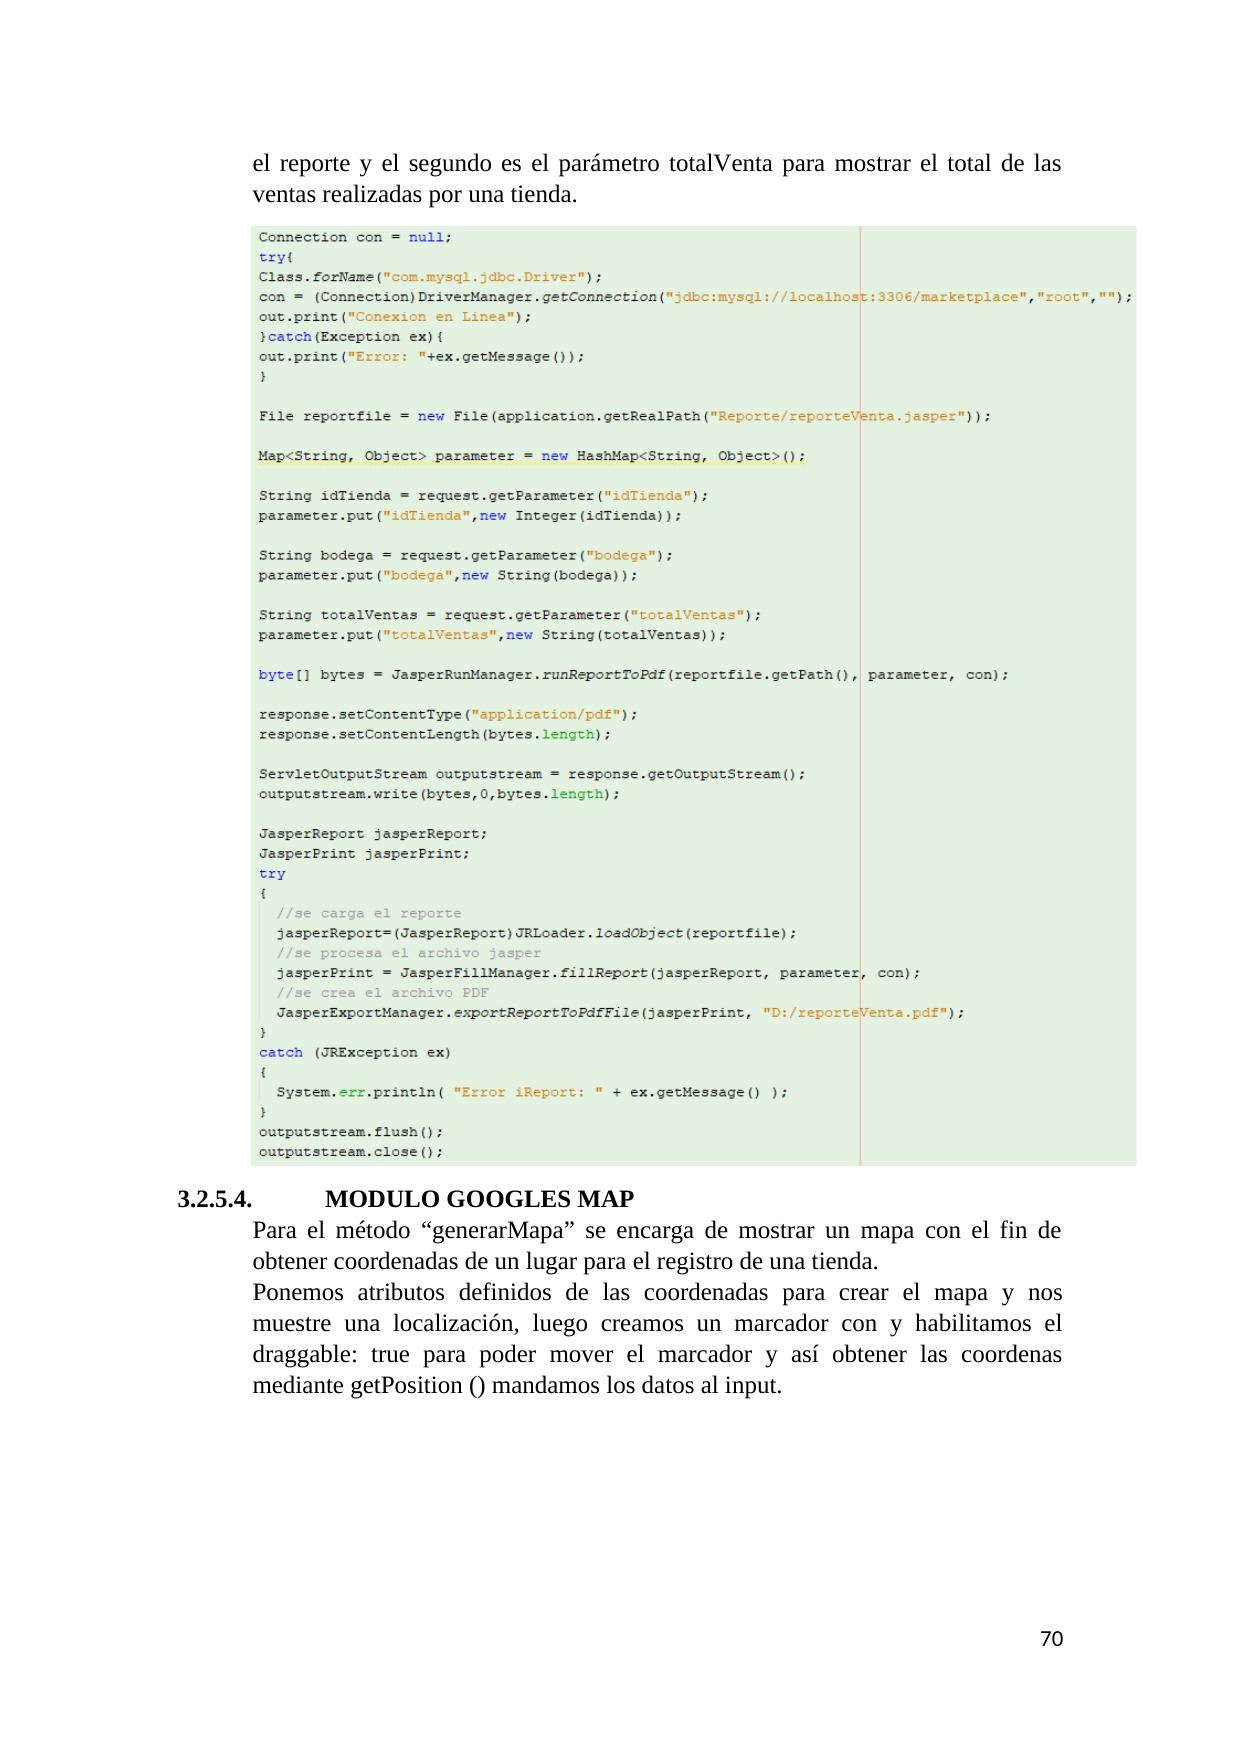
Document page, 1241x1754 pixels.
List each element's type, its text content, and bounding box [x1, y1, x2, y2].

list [252, 148, 1063, 207]
picture [251, 226, 1137, 1166]
list MODULO GOOGLES MAP [177, 1184, 1063, 1213]
list Ponemos atributos definidos de las coordenadas para crear el mapa y nos muestre una localización, luego creamos un marcador con y habilitamos el draggable: true para poder mover el marcador y así obtener las coordenas mediante getPosition () mandamos los datos al input. [252, 1277, 1063, 1399]
list Para el método “generarMapa” se encarga de mostrar un mapa con el fin de obtener coordenadas de un lugar para el registro de una tienda. [252, 1215, 1063, 1275]
